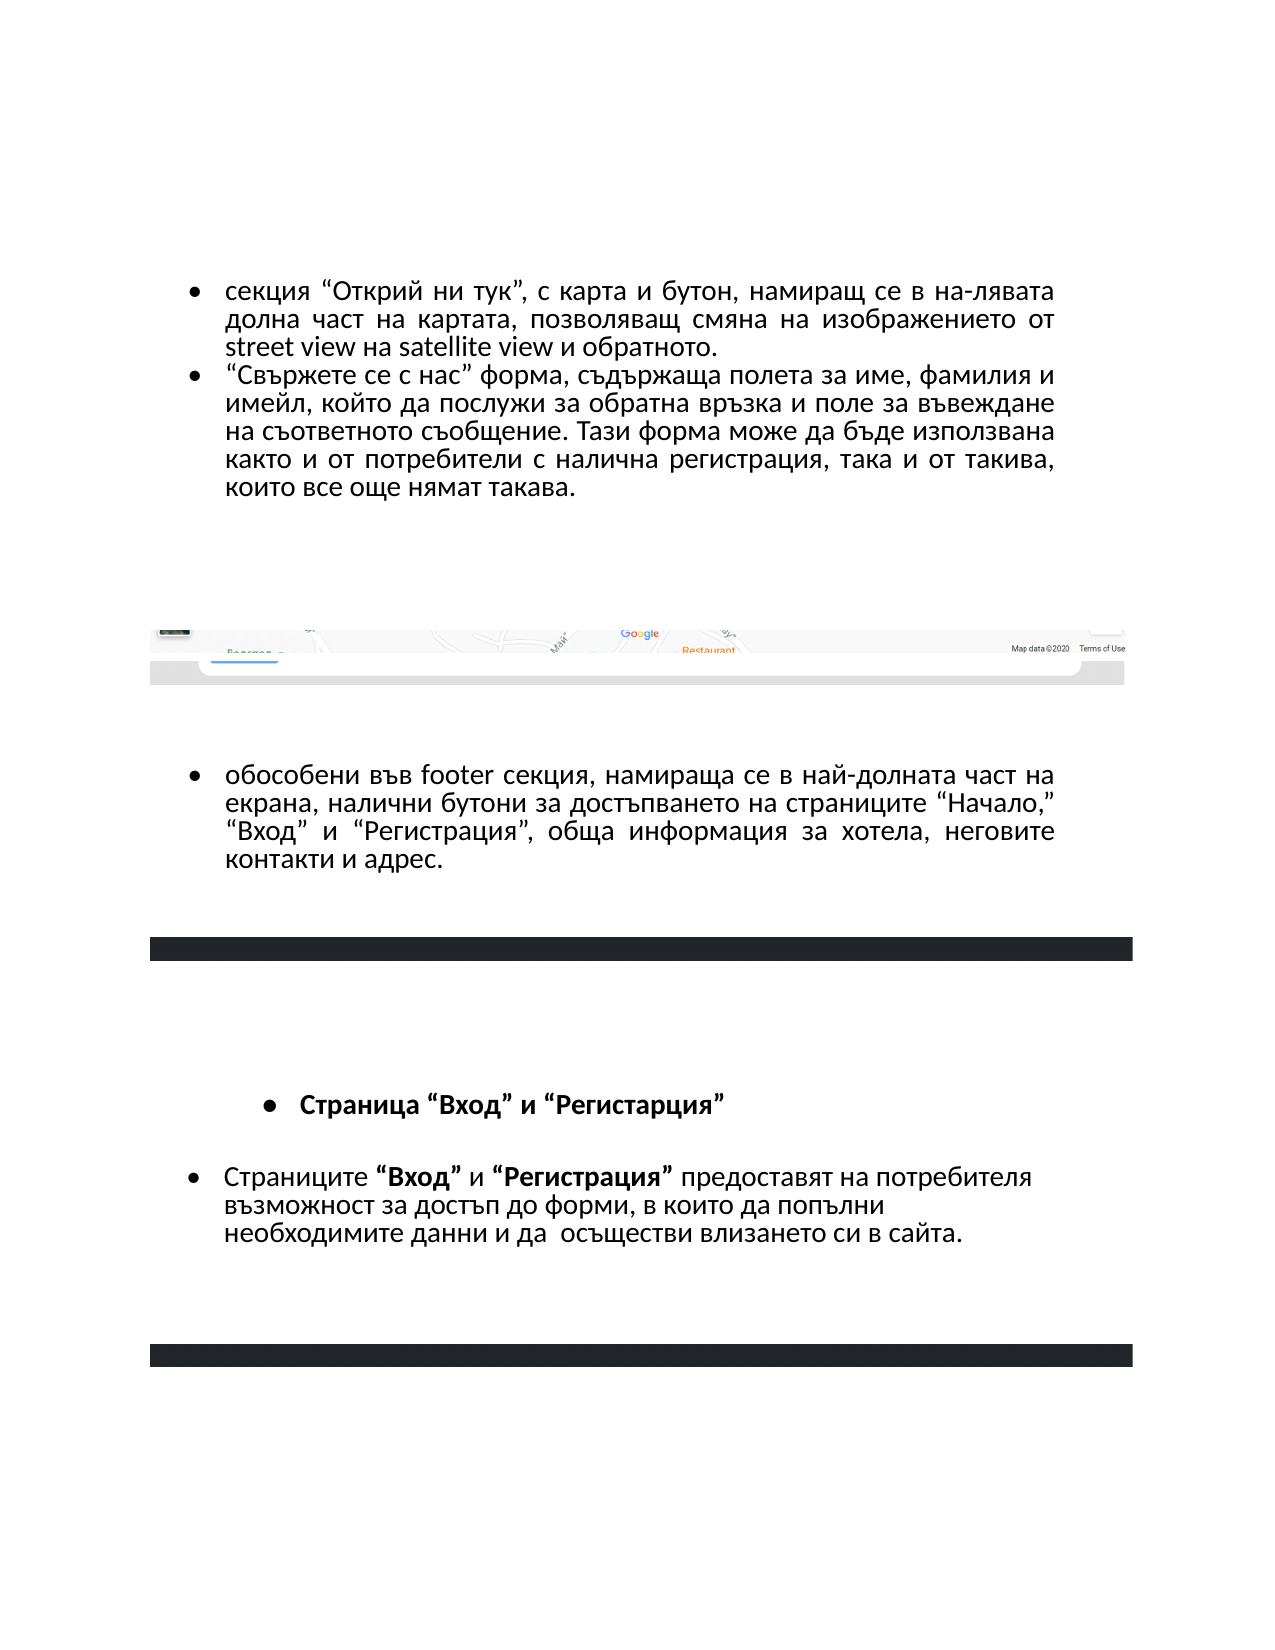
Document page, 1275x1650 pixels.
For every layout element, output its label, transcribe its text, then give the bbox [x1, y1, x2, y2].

list “Свържете се с нас” форма, съдържаща полета за име, фамилия и имейл, който да послужи за обратна връзка и поле за въвеждане на съответното съобщение. Тази форма може да бъде използвана както и от потребители с налична регистрация, така и от такива, които все още нямат такава. [187, 362, 1056, 502]
list секция “Открий ни тук”, с карта и бутон, намиращ се в на-лявата долна част на картата, позволяващ смяна на изображението от street view на satellite view и обратното. [187, 278, 1056, 362]
list Страниците “Вход” и “Регистрация” предоставят на потребителя възможност за достъп до форми, в които да попълни необходимите данни и да осъществи влизането си в сайта. [186, 1164, 1056, 1248]
list обособени във footer секция, намираща се в най-долната част на екрана, налични бутони за достъпването на страниците “Начало,” “Вход” и “Регистрация”, обща информация за хотела, неговите контакти и адрес. [187, 762, 1056, 874]
list Страница “Вход” и “Регистарция” [262, 1095, 1056, 1120]
